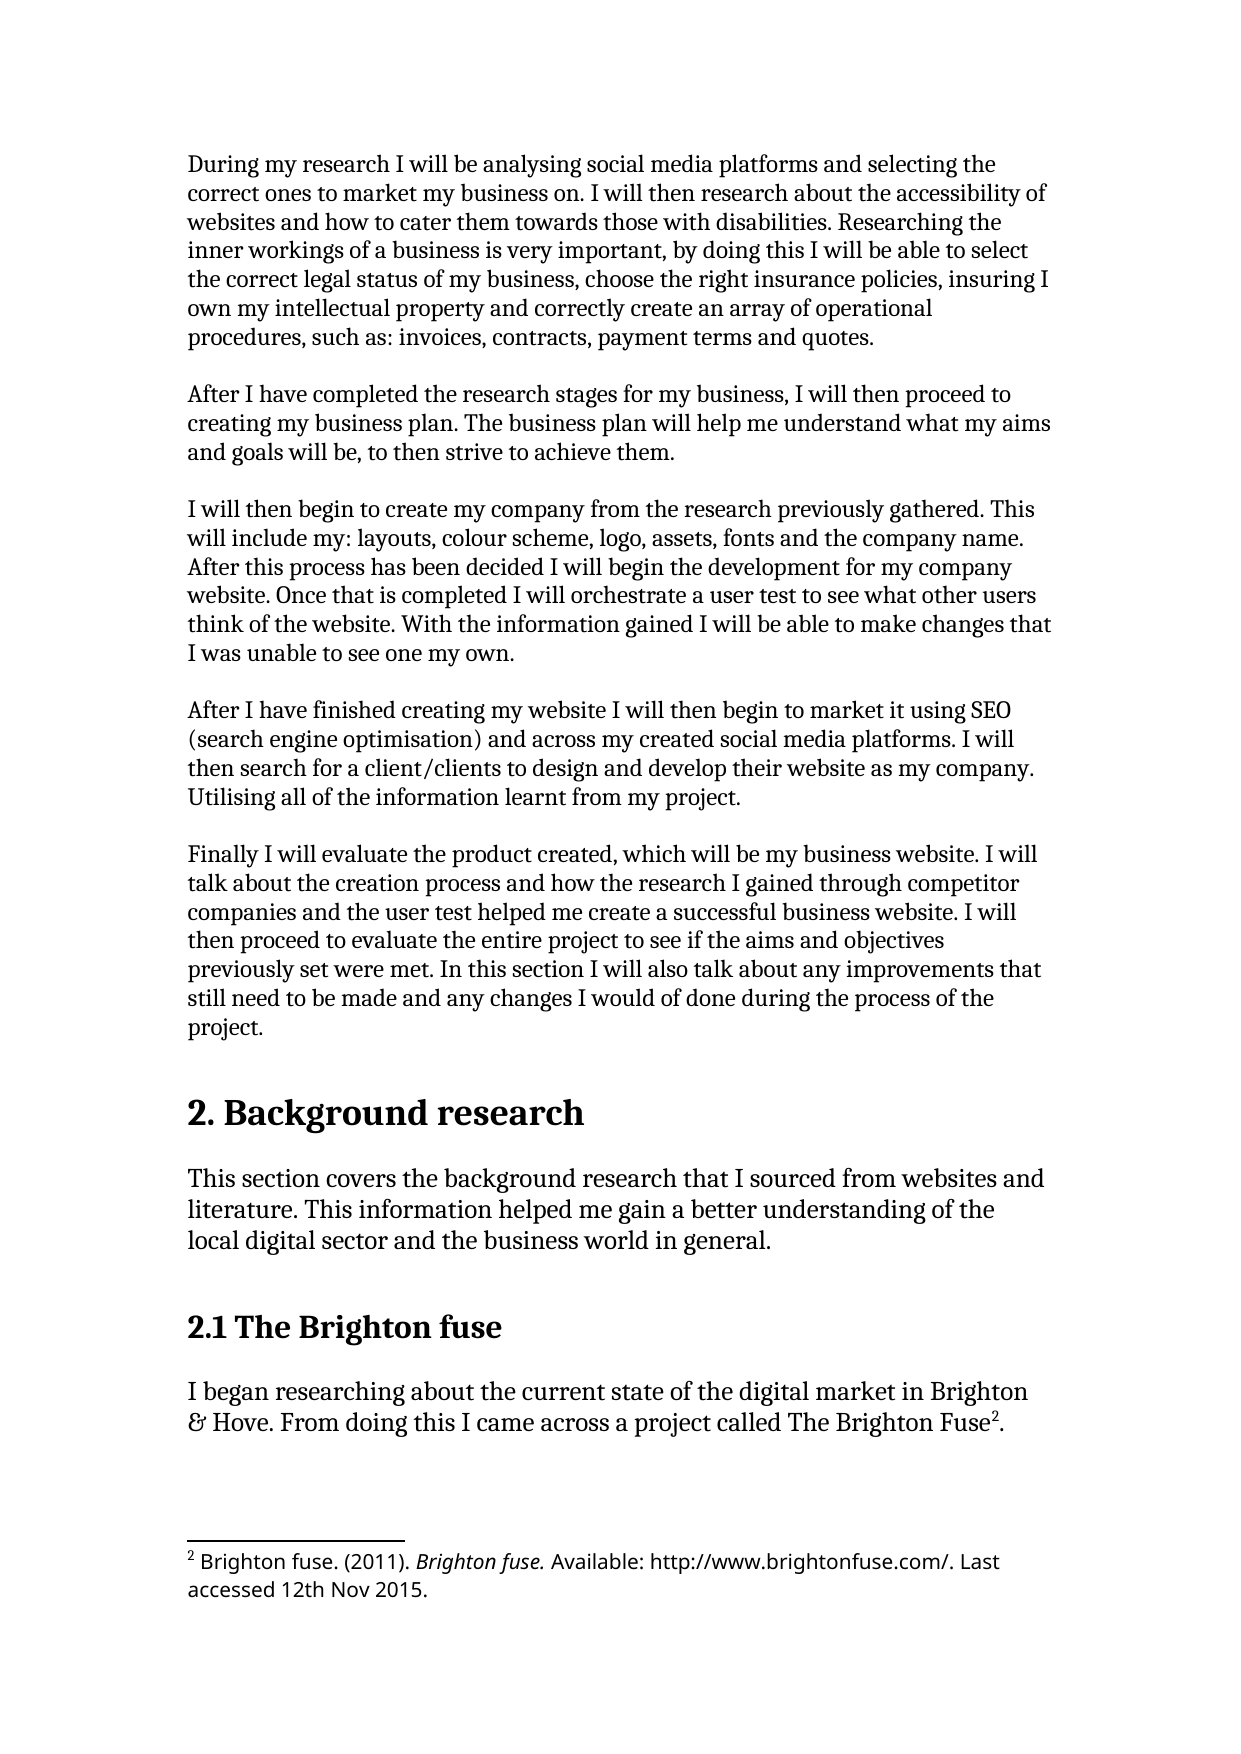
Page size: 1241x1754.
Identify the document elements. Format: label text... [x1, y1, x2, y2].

subtitle 2. Background research [187, 1091, 1053, 1134]
text Finally I will evaluate the product created, which will be my business website. I will talk about the creation process and how the research I gained through competitor companies and the user test helped me create a successful business website. I will then proceed to evaluate the entire project to see if the aims and objectives previously set were met. In this section I will also talk about any improvements that still need to be made and any changes I would of done during the process of the project. [187, 840, 1053, 1041]
text After I have finished creating my website I will then begin to market it using SEO (search engine optimisation) and across my created social media platforms. I will then search for a client/clients to design and develop their website as my company. Utilising all of the information learnt from my project. [187, 696, 1053, 811]
subtitle 2.1 The Brighton fuse [187, 1308, 1053, 1347]
text During my research I will be analysing social media platforms and selecting the correct ones to market my business on. I will then research about the accessibility of websites and how to cater them towards those with disabilities. Researching the inner workings of a business is very important, by doing this I will be able to select the correct legal status of my business, choose the right insurance policies, insuring I own my intellectual property and correctly create an array of operational procedures, such as: invoices, contracts, payment terms and quotes. [187, 150, 1053, 351]
text This section covers the background research that I sourced from websites and literature. This information helped me gain a better understanding of the local digital sector and the business world in general. [187, 1163, 1053, 1257]
text After I have completed the research stages for my business, I will then proceed to creating my business plan. The business plan will help me understand what my aims and goals will be, to then strive to achieve them. [187, 380, 1053, 466]
text I will then begin to create my company from the research previously gathered. This will include my: layouts, colour scheme, logo, assets, fonts and the company name. After this process has been decided I will begin the development for my company website. Once that is completed I will orchestrate a user test to see what other users think of the website. With the information gained I will be able to make changes that I was unable to see one my own. [187, 495, 1053, 667]
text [187, 1376, 1053, 1438]
